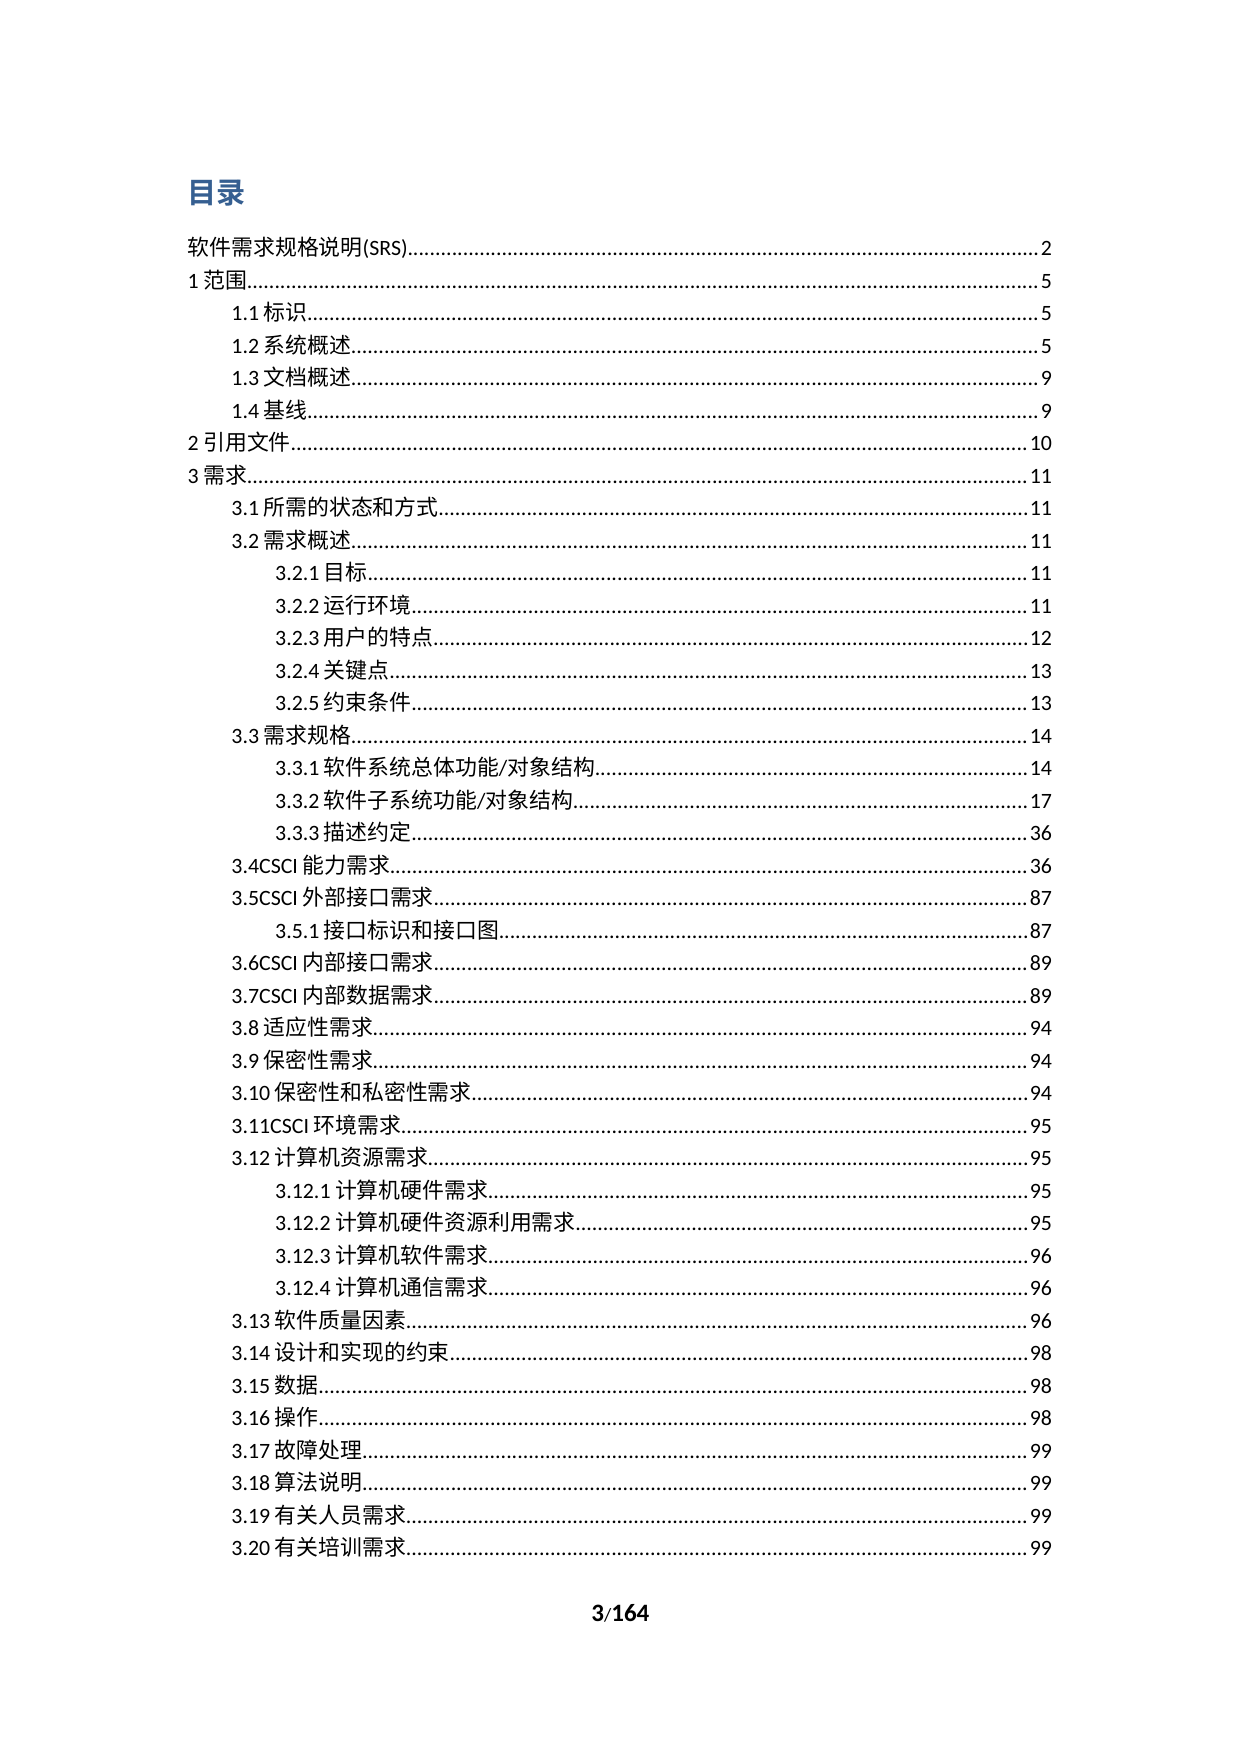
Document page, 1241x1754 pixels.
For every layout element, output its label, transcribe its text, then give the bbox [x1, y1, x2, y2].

text 3.1所需的状态和方式 11 [231, 490, 1053, 522]
text 3.13软件质量因素 96 [231, 1302, 1053, 1335]
text 2引用文件 10 [187, 425, 1053, 457]
text 3.5CSCI外部接口需求 87 [231, 880, 1053, 912]
text 3.12.3计算机软件需求 96 [275, 1237, 1053, 1270]
text 1.2系统概述 5 [231, 327, 1053, 360]
text 1范围 5 [187, 262, 1053, 295]
text 3.2.4关键点 13 [275, 652, 1053, 685]
text 3.3.2软件子系统功能/对象结构 17 [275, 782, 1053, 815]
text 3.8适应性需求 94 [231, 1010, 1053, 1042]
text 3.5.1接口标识和接口图 87 [275, 912, 1053, 945]
text 3需求 11 [187, 457, 1053, 490]
text 1.3文档概述 9 [231, 360, 1053, 392]
text 1.4基线 9 [231, 392, 1053, 425]
text 3.6CSCI内部接口需求 89 [231, 945, 1053, 977]
text 3.18算法说明 99 [231, 1465, 1053, 1497]
text 3.20有关培训需求 99 [231, 1530, 1053, 1562]
subtitle 目录 [187, 158, 1053, 223]
text 3.9保密性需求 94 [231, 1042, 1053, 1075]
text 3.10保密性和私密性需求 94 [231, 1075, 1053, 1107]
text 3.4CSCI能力需求 36 [231, 847, 1053, 880]
text 1.1标识 5 [231, 295, 1053, 327]
text 软件需求规格说明(SRS) 2 [187, 230, 1053, 262]
text 3.16操作 98 [231, 1400, 1053, 1432]
text 3.2需求概述 11 [231, 522, 1053, 555]
text 3.3需求规格 14 [231, 717, 1053, 750]
text 3.17故障处理 99 [231, 1432, 1053, 1465]
text 3.12.1计算机硬件需求 95 [275, 1172, 1053, 1205]
text 3.3.1软件系统总体功能/对象结构 14 [275, 750, 1053, 782]
text 3.3.3描述约定 36 [275, 815, 1053, 847]
text 3.2.5约束条件 13 [275, 685, 1053, 717]
text 3.11CSCI环境需求 95 [231, 1107, 1053, 1140]
text 3.2.3用户的特点 12 [275, 620, 1053, 652]
text 3.12.2计算机硬件资源利用需求 95 [275, 1205, 1053, 1237]
text 3.19有关人员需求 99 [231, 1497, 1053, 1530]
text 3.2.1目标 11 [275, 555, 1053, 587]
text 3.7CSCI内部数据需求 89 [231, 977, 1053, 1010]
text 3.2.2运行环境 11 [275, 587, 1053, 620]
text 3.12.4计算机通信需求 96 [275, 1270, 1053, 1302]
text 3.12计算机资源需求 95 [231, 1140, 1053, 1172]
text 3.15数据 98 [231, 1367, 1053, 1400]
text 3.14设计和实现的约束 98 [231, 1335, 1053, 1367]
